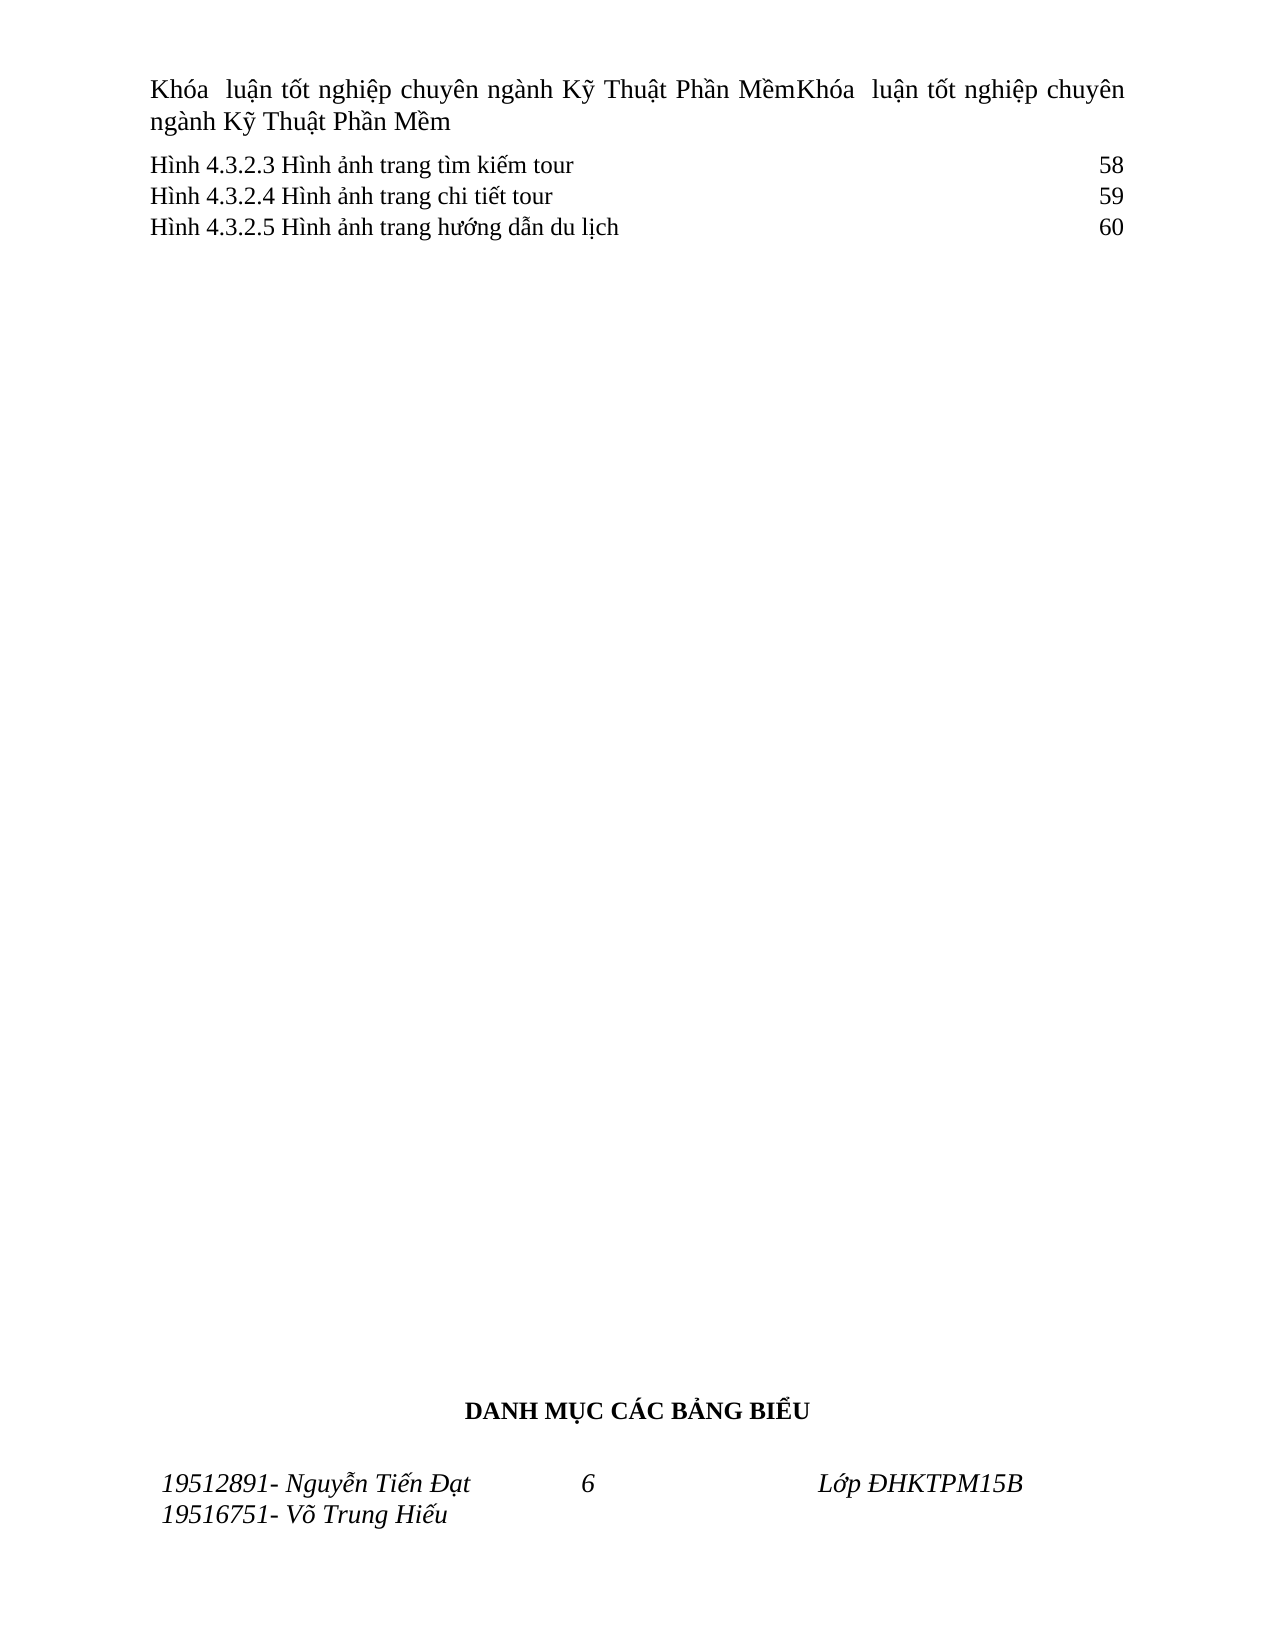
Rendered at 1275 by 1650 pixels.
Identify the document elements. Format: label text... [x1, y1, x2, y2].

text Hình 4.3.2.5 Hình ảnh trang hướng dẫn du lịch 60 [150, 212, 1125, 241]
text Hình 4.3.2.3 Hình ảnh trang tìm kiếm tour 58 [150, 150, 1125, 179]
text Hình 4.3.2.4 Hình ảnh trang chi tiết tour 59 [150, 181, 1125, 210]
subtitle DANH MỤC CÁC BẢNG BIỂU [150, 1396, 1125, 1425]
